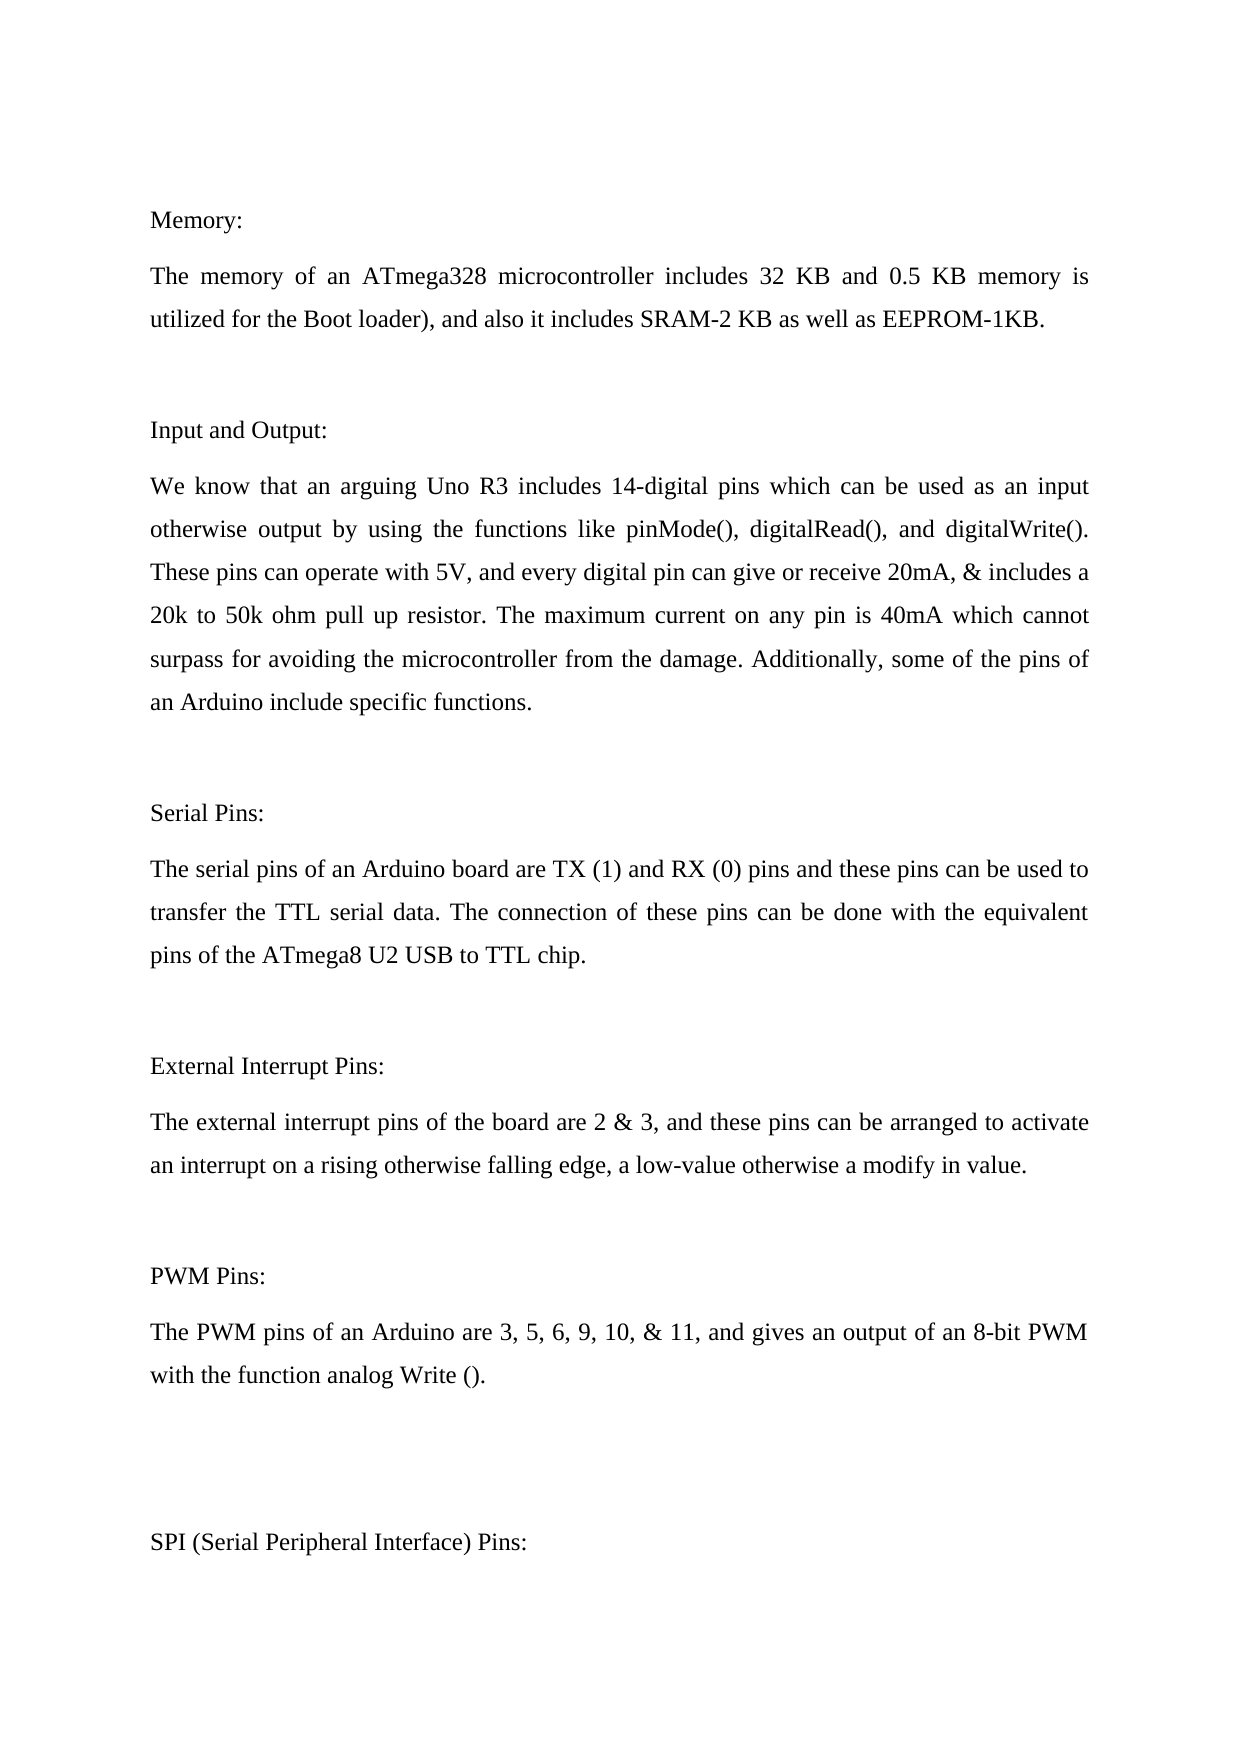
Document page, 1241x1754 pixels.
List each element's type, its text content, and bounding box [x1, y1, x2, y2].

text Input and Output: [150, 416, 1090, 444]
text The serial pins of an Arduino board are TX (1) and RX (0) pins and these pins can be used to transfer the TTL serial data. The connection of these pins can be done with the equivalent pins of the ATmega8 U2 USB to TTL chip. [150, 854, 1090, 969]
text External Interrupt Pins: [150, 1051, 1090, 1080]
text The PWM pins of an Arduino are 3, 5, 6, 9, 10, & 11, and gives an output of an 8-bit PWM with the function analog Write (). [150, 1317, 1090, 1389]
text We know that an arguing Uno R3 includes 14-digital pins which can be used as an input otherwise output by using the functions like pinMode(), digitalRead(), and digitalWrite(). These pins can operate with 5V, and every digital pin can give or receive 20mA, & includes a 20k to 50k ohm pull up resistor. The maximum current on any pin is 40mA which cannot surpass for avoiding the microcontroller from the damage. Additionally, some of the pins of an Arduino include specific functions. [150, 471, 1090, 716]
text The external interrupt pins of the board are 2 & 3, and these pins can be arranged to activate an interrupt on a rising otherwise falling edge, a low-value otherwise a modify in value. [150, 1107, 1090, 1179]
text SPI (Serial Peripheral Interface) Pins: [150, 1527, 1090, 1556]
text Memory: [150, 206, 1090, 234]
text PWM Pins: [150, 1261, 1090, 1290]
text Serial Pins: [150, 798, 1090, 827]
text The memory of an ATmega328 microcontroller includes 32 KB and 0.5 KB memory is utilized for the Boot loader), and also it includes SRAM-2 KB as well as EEPROM-1KB. [150, 261, 1090, 333]
